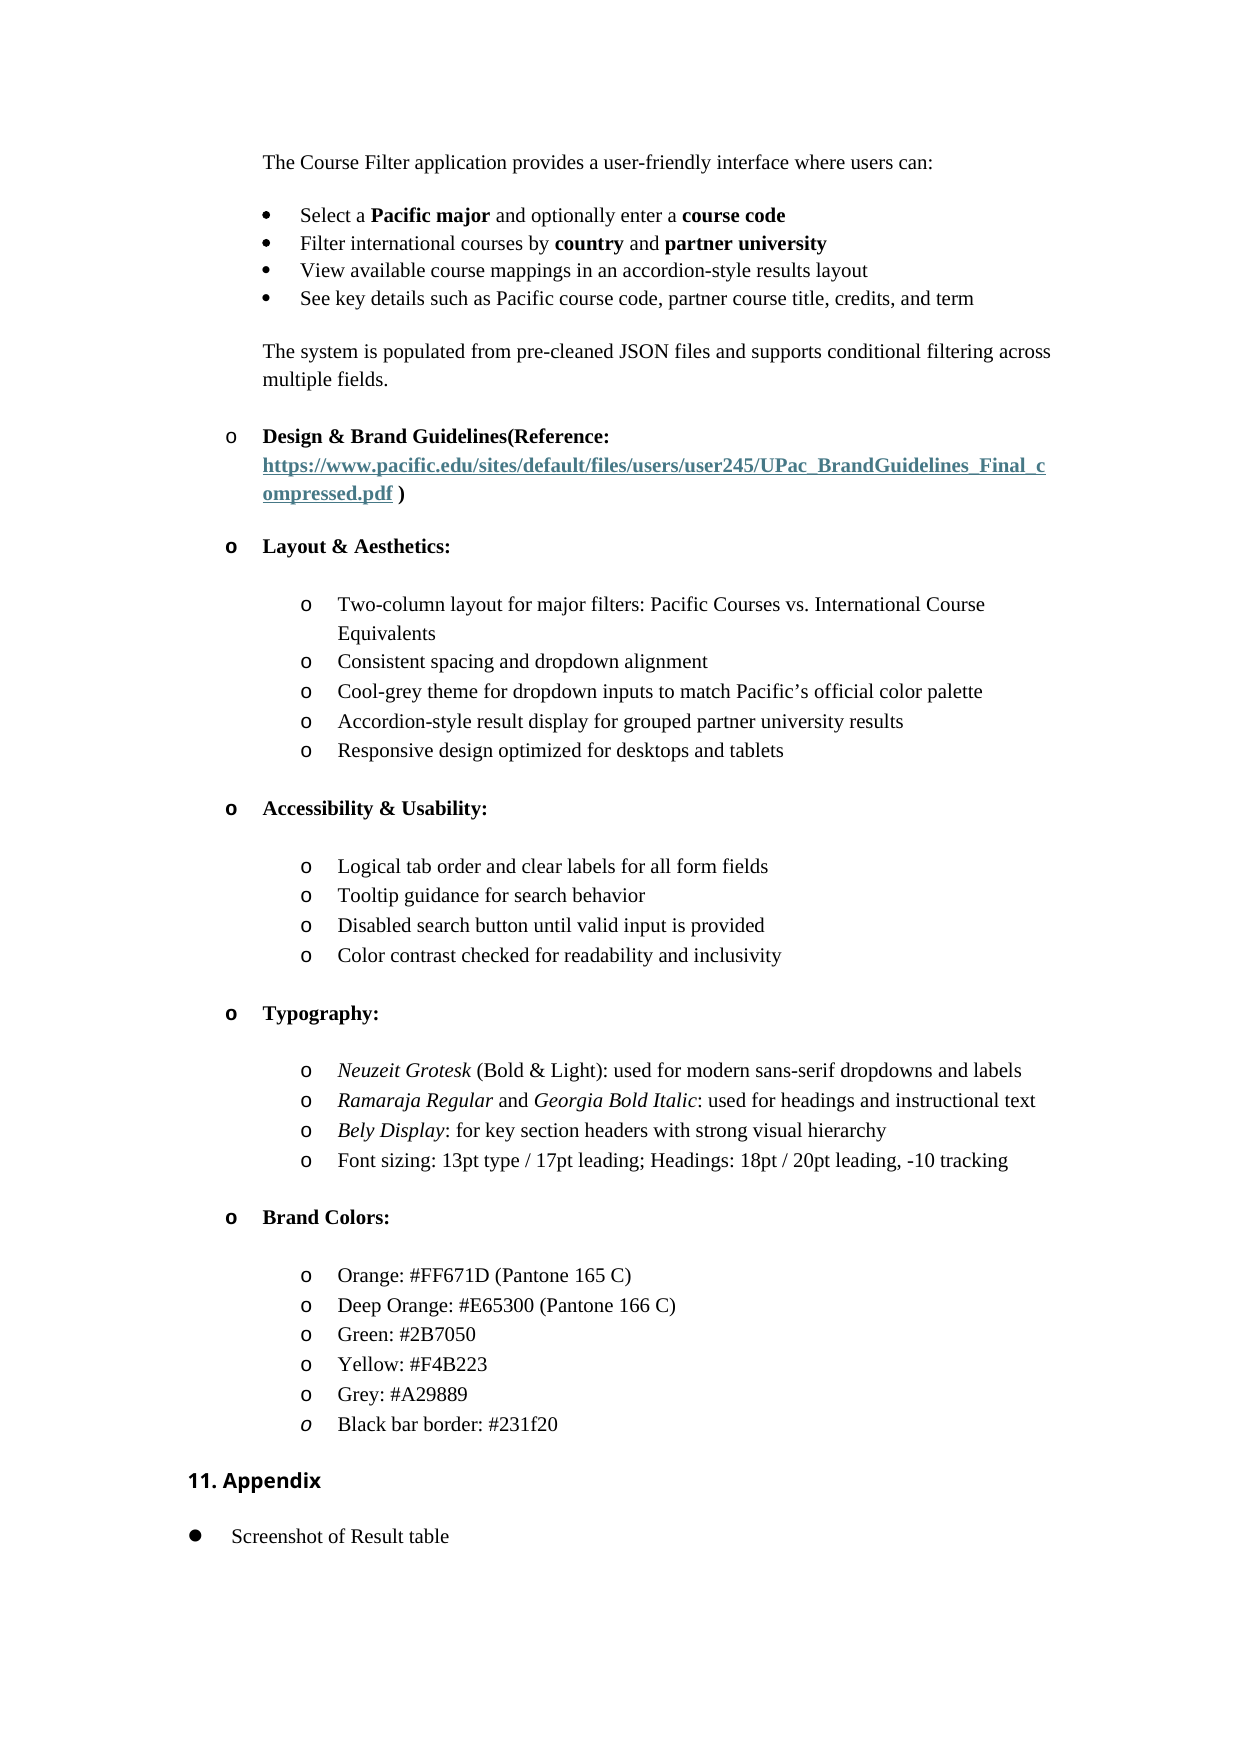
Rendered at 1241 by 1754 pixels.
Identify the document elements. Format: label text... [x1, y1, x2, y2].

list Responsive design optimized for desktops and tablets [300, 738, 1053, 764]
list Two-column layout for major filters: Pacific Courses vs. International Course Equivalents [300, 592, 1053, 645]
list Logical tab order and clear labels for all form fields [300, 853, 1053, 879]
list Deep Orange: #E65300 (Pantone 166 C) [300, 1292, 1053, 1318]
list Accessibility & Usability: [225, 796, 1053, 822]
list Layout & Aesthetics: [225, 534, 1053, 560]
list View available course mappings in an accordion-style results layout [262, 258, 1053, 282]
list See key details such as Pacific course code, partner course title, credits, and term [262, 286, 1053, 310]
list Cool-grey theme for dropdown inputs to match Pacific’s official color palette [300, 679, 1053, 704]
text The Course Filter application provides a user-friendly interface where users can: [262, 150, 1053, 174]
list Accordion-style result display for grouped partner university results [300, 708, 1053, 734]
list Typography: [225, 1001, 1053, 1026]
list Appendix [187, 1466, 1053, 1495]
list Green: #2B7050 [300, 1322, 1053, 1348]
list Screenshot of Result table [187, 1524, 1053, 1548]
list Font sizing: 13pt type / 17pt leading; Headings: 18pt / 20pt leading, -10 tracking [300, 1147, 1053, 1173]
list Color contrast checked for readability and inclusivity [300, 943, 1053, 969]
list Yellow: #F4B223 [300, 1352, 1053, 1378]
list Grey: #A29889 [300, 1382, 1053, 1408]
list Neuzeit Grotesk (Bold & Light): used for modern sans-serif dropdowns and labels [300, 1058, 1053, 1084]
list Orange: #FF671D (Pantone 165 C) [300, 1263, 1053, 1288]
list Select a Pacific major and optionally enter a course code [262, 203, 1053, 227]
list Filter international courses by country and partner university [262, 231, 1053, 255]
list Ramaraja Regular and Georgia Bold Italic: used for headings and instructional text [300, 1088, 1053, 1114]
list Consistent spacing and dropdown alignment [300, 649, 1053, 675]
list Bely Display: for key section headers with strong visual hierarchy [300, 1118, 1053, 1143]
subtitle Design & Brand Guidelines(Reference: https://www.pacific.edu/sites/default/files/users/user245/UPac_BrandGuidelines_Final_compressed.pdf ) [225, 424, 1053, 505]
list Disabled search button until valid input is provided [300, 913, 1053, 939]
text The system is populated from pre-cleaned JSON files and supports conditional filtering across multiple fields. [262, 339, 1053, 391]
list Black bar border: #231f20 [300, 1412, 1053, 1437]
list Brand Colors: [225, 1205, 1053, 1231]
list Tooltip guidance for search behavior [300, 883, 1053, 909]
